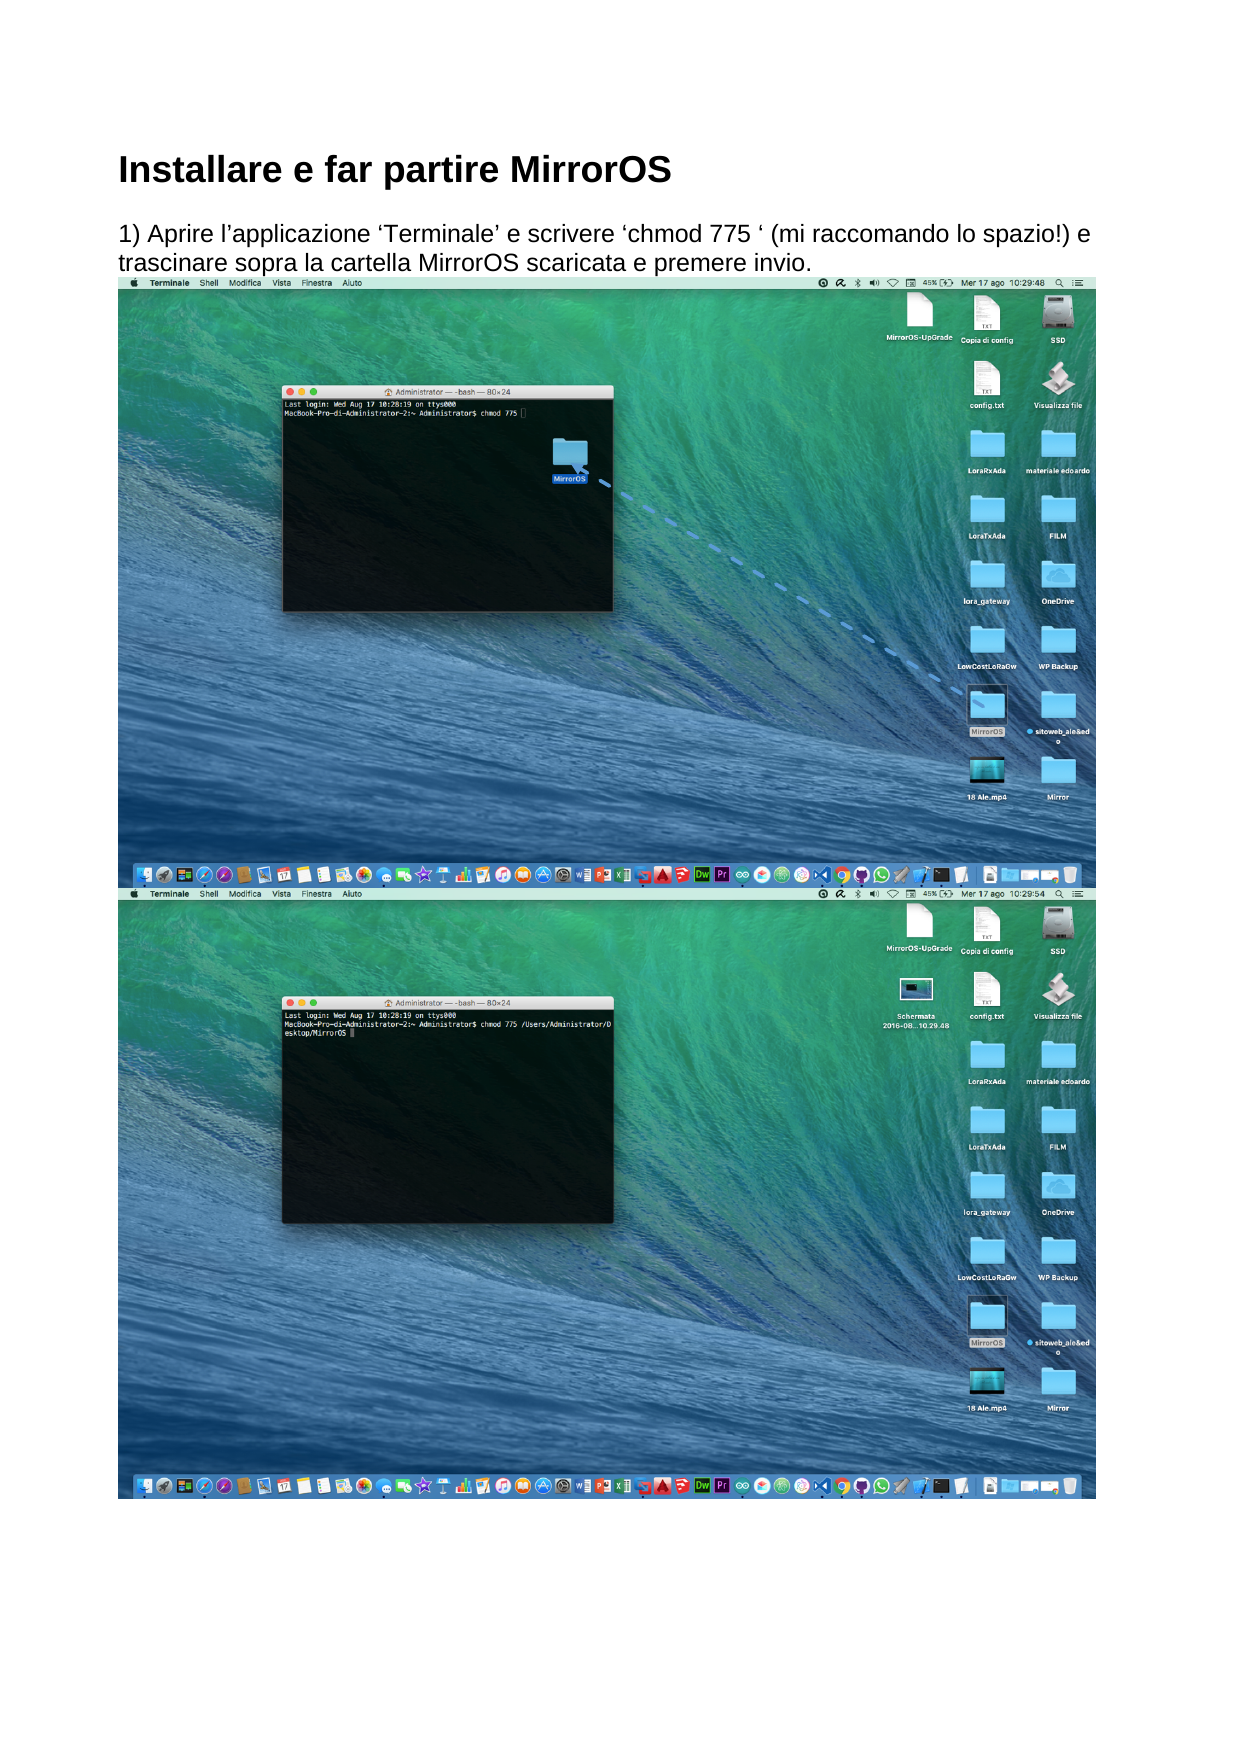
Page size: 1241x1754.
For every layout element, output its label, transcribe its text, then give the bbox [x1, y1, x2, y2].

picture [118, 277, 1096, 1499]
text 1) Aprire l’applicazione ‘Terminale’ e scrivere ‘chmod 775 ‘ (mi raccomando lo spazio!) e trascinare sopra la cartella MirrorOS scaricata e premere invio. [118, 219, 1122, 277]
text Installare e far partire MirrorOS [118, 148, 1122, 191]
